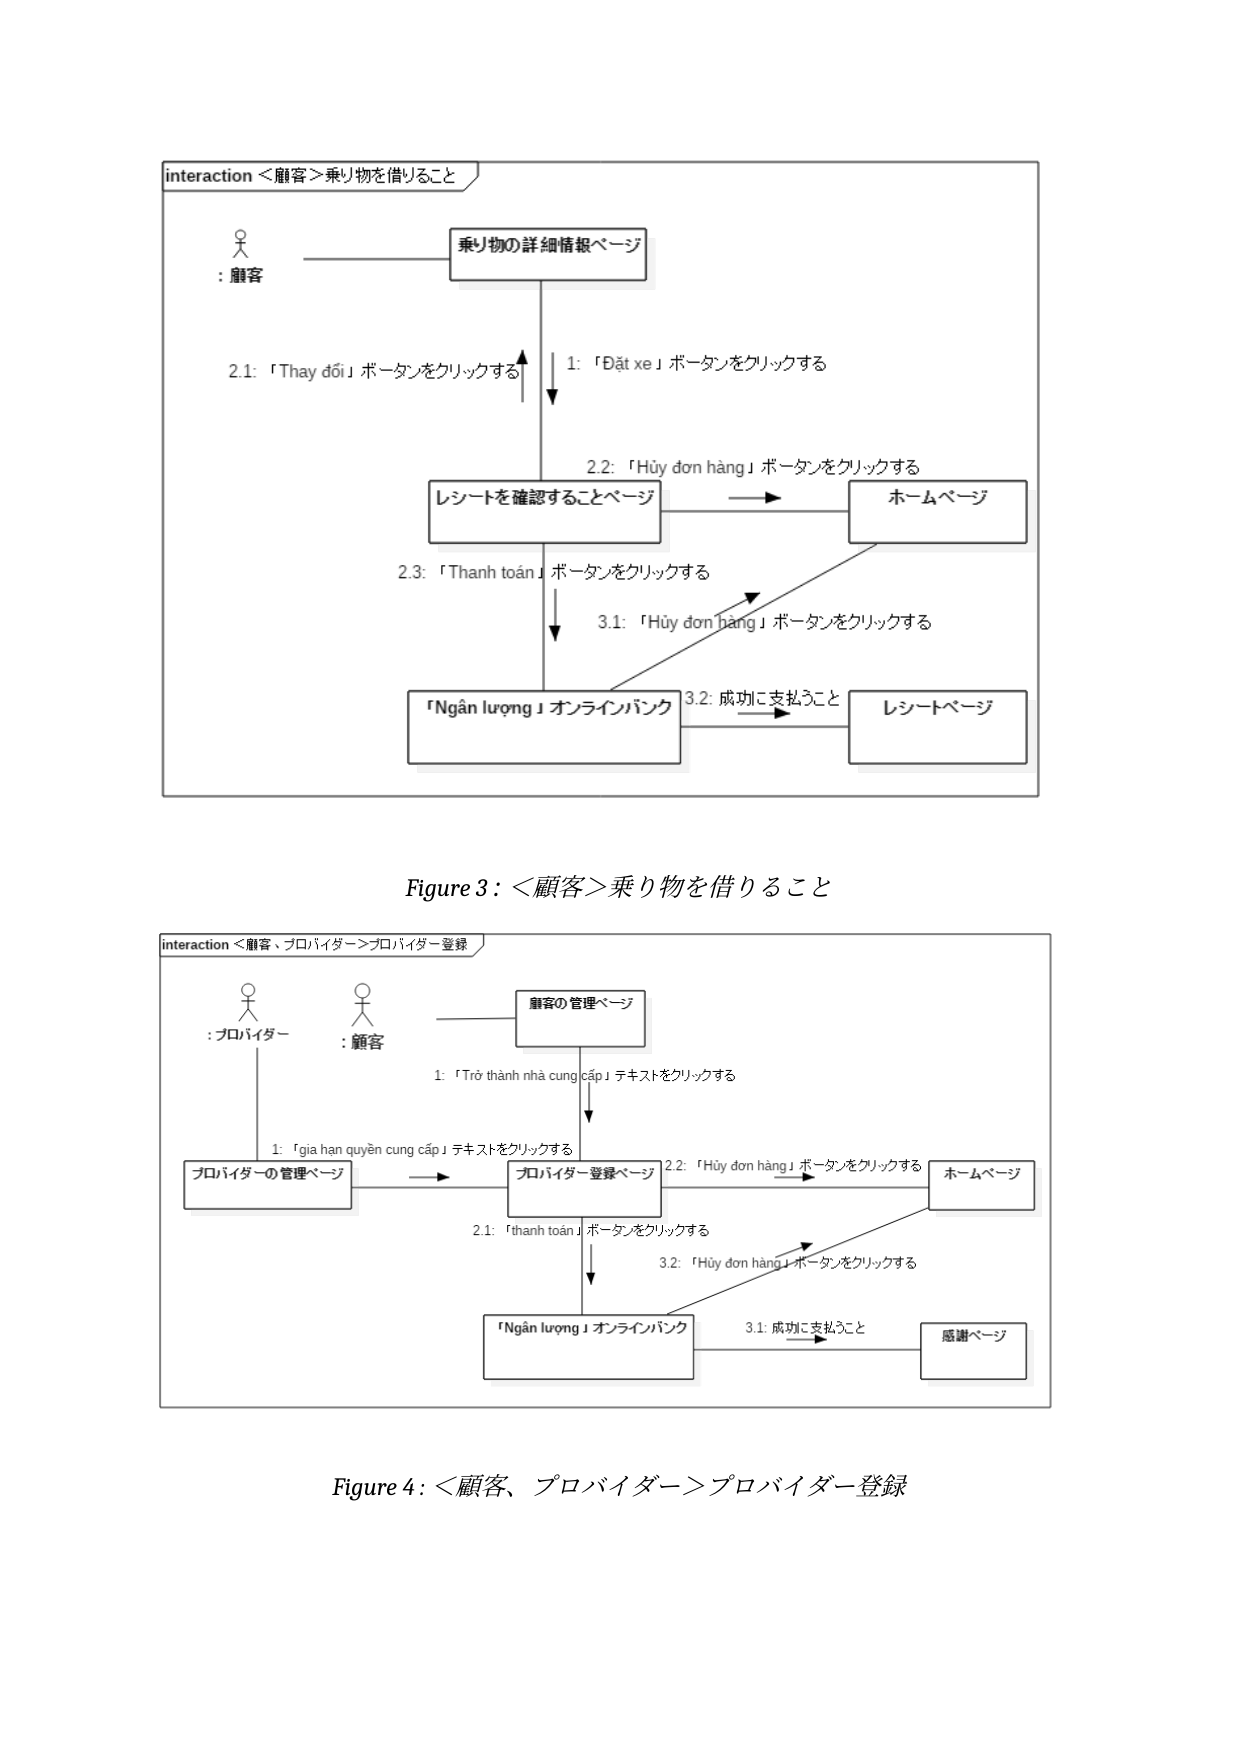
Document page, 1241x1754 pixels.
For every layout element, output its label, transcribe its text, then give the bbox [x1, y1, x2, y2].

text Figure 4 : ＜顧客、プロバイダー＞プロバイダー登録 [150, 1466, 1090, 1502]
text Figure 3 : ＜顧客＞乗り物を借りること [150, 868, 1090, 904]
picture [150, 150, 1091, 849]
picture [150, 924, 1091, 1448]
